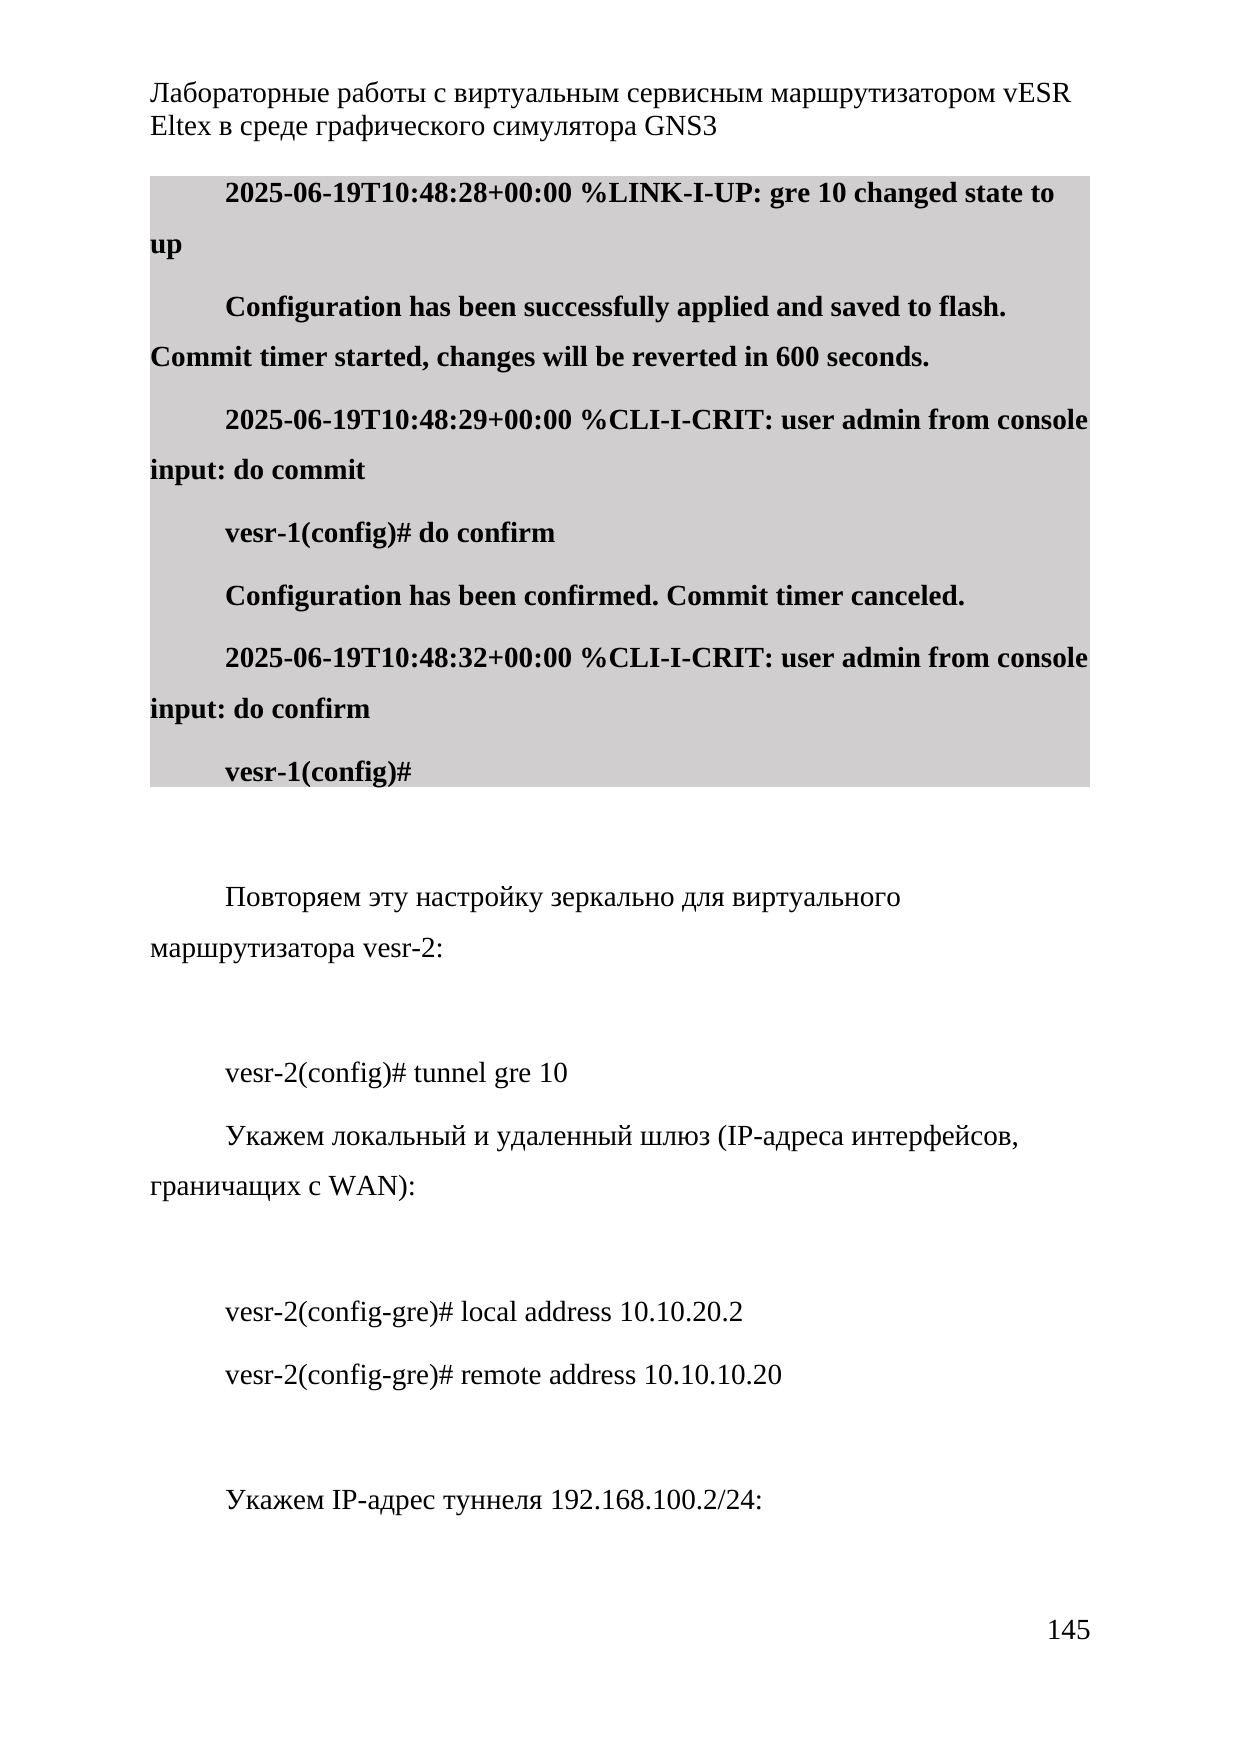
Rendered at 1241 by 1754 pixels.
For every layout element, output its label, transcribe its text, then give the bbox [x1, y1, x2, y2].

text Укажем локальный и удаленный шлюз (IP-адреса интерфейсов, граничащих с WAN): [150, 1118, 1090, 1202]
text vesr-1(config)# do confirm [150, 515, 1090, 548]
text Configuration has been confirmed. Commit timer canceled. [150, 578, 1090, 611]
text 2025-06-19T10:48:28+00:00 %LINK-I-UP: gre 10 changed state to up [150, 176, 1090, 259]
text vesr-2(config-gre)# remote address 10.10.10.20 [150, 1357, 1090, 1390]
text 2025-06-19T10:48:29+00:00 %CLI-I-CRIT: user admin from console input: do commit [150, 402, 1090, 486]
text Повторяем эту настройку зеркально для виртуального маршрутизатора vesr-2: [150, 879, 1090, 963]
text vesr-2(config)# tunnel gre 10 [150, 1055, 1090, 1089]
text vesr-1(config)# [150, 754, 1090, 787]
text Укажем IP-адрес туннеля 192.168.100.2/24: [150, 1482, 1090, 1516]
text vesr-2(config-gre)# local address 10.10.20.2 [150, 1294, 1090, 1328]
text 2025-06-19T10:48:32+00:00 %CLI-I-CRIT: user admin from console input: do confirm [150, 641, 1090, 724]
text Configuration has been successfully applied and saved to flash. Commit timer started, changes will be reverted in 600 seconds. [150, 289, 1090, 373]
